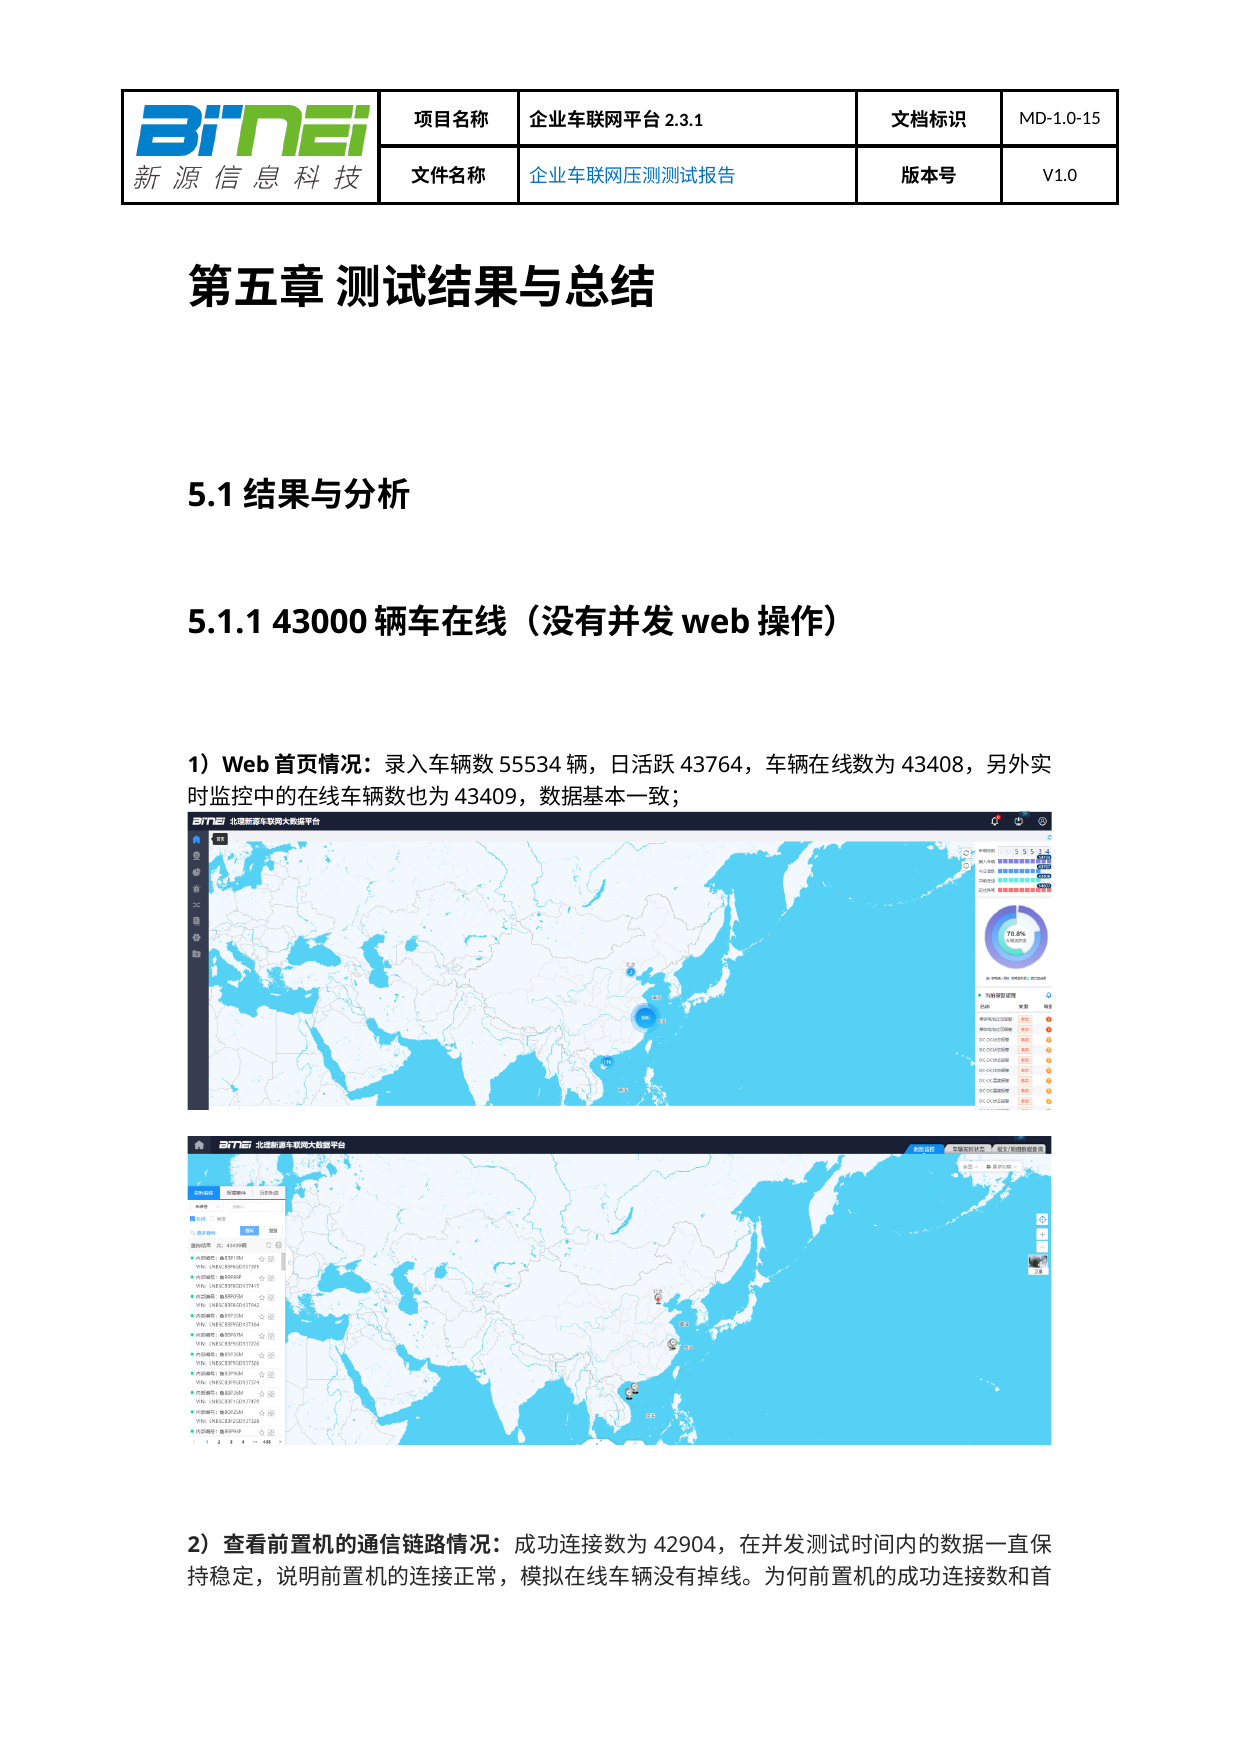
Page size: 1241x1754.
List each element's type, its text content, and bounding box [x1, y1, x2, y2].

text 2）查看前置机的通信链路情况：成功连接数为42904，在并发测试时间内的数据一直保持稳定，说明前置机的连接正常，模拟在线车辆没有掉线。为何前置机的成功连接数和首页的在线车辆数不一致，是因为首页Web/实时监控的车辆在线数已经包括了转发到青岛平台的在线车辆数； [187, 1526, 1053, 1591]
text 1）Web首页情况：录入车辆数55534辆，日活跃43764，车辆在线数为43408，另外实时监控中的在线车辆数也为43409，数据基本一致； [187, 746, 1053, 811]
subtitle 5.1.1 43000辆车在线（没有并发web操作） [187, 587, 1053, 652]
subtitle 5.1 结果与分析 [187, 460, 1053, 525]
picture [133, 105, 370, 189]
picture [187, 811, 1052, 1110]
picture [187, 1136, 1052, 1445]
subtitle 第五章 测试结果与总结 [187, 235, 1053, 333]
